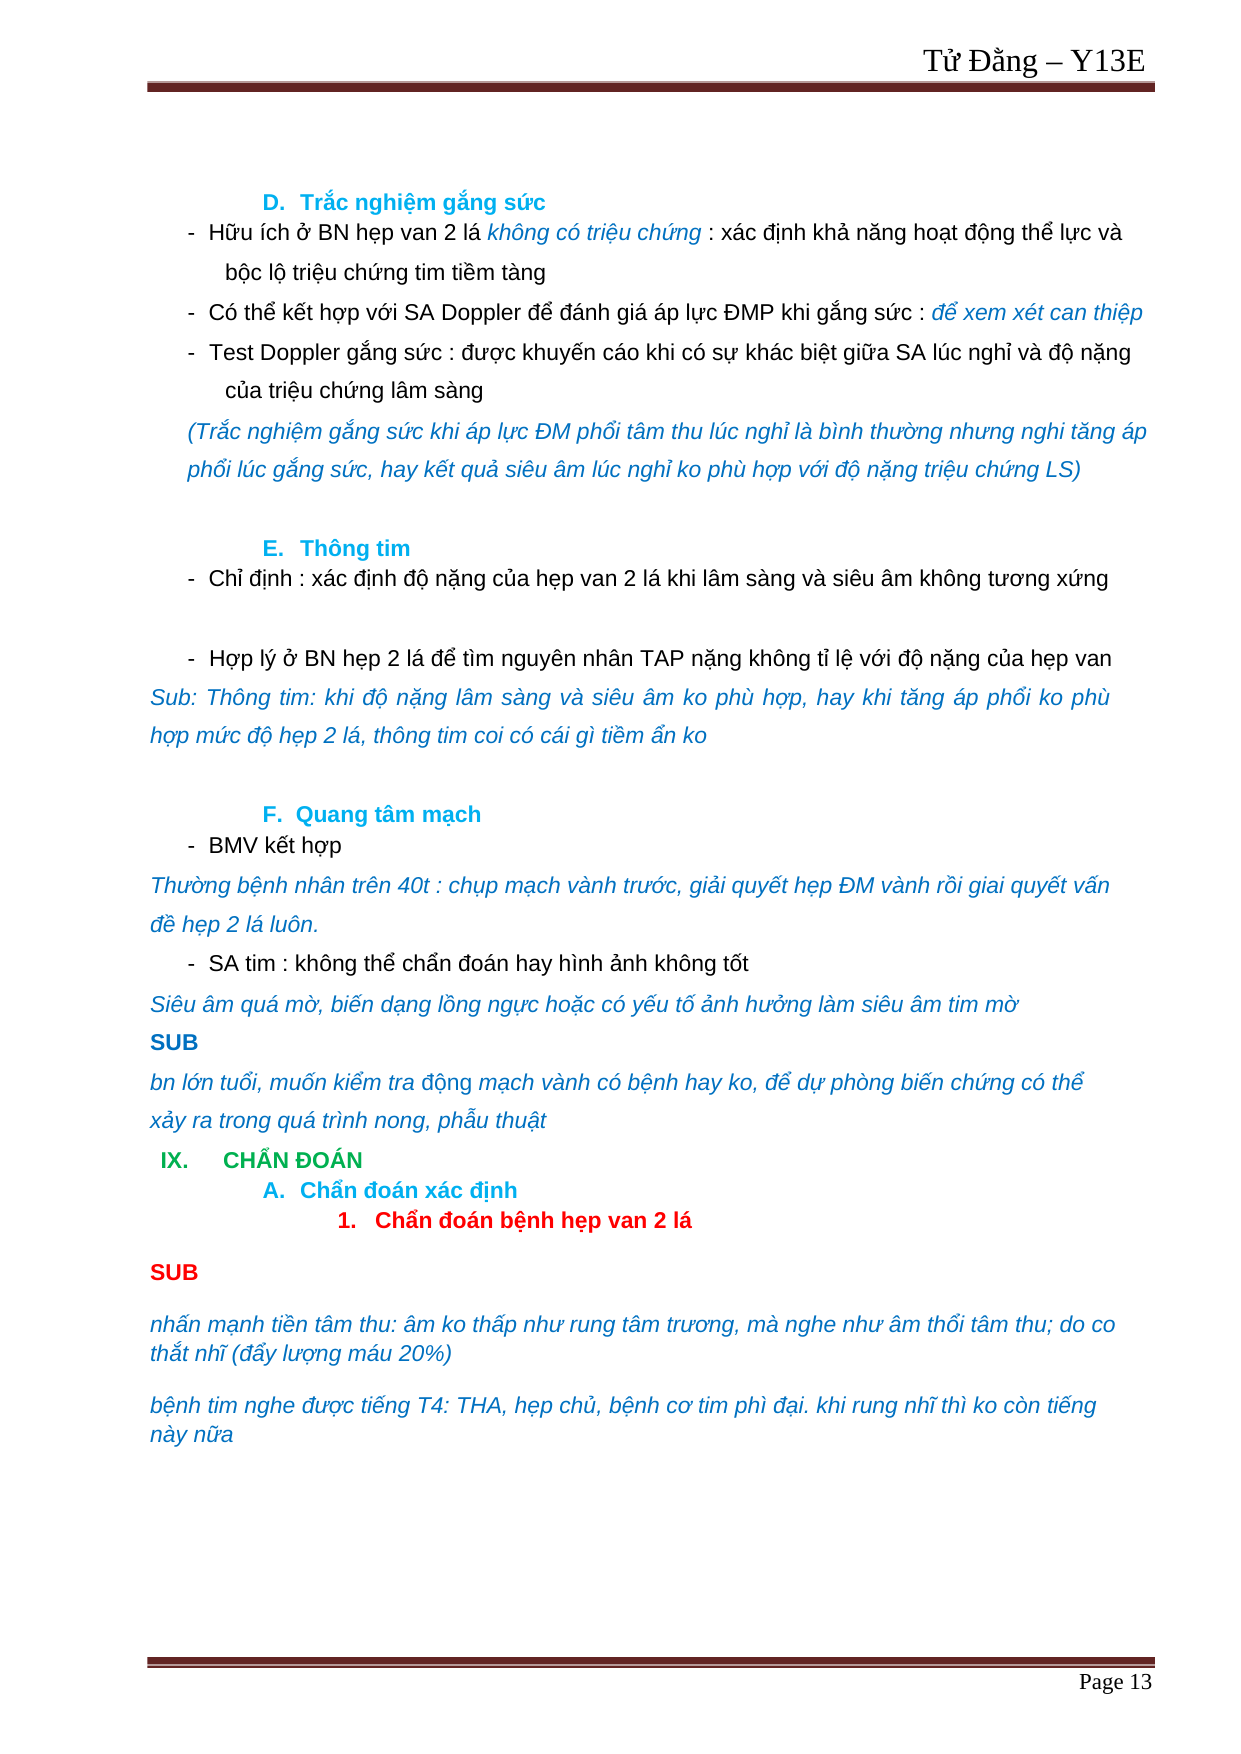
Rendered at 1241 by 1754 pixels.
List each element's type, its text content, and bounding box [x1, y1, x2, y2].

text bệnh tim nghe được tiếng T4: THA, hẹp chủ, bệnh cơ tim phì đại. khi rung nhĩ thì ko còn tiếng này nữa [150, 1392, 1139, 1447]
list Chẩn đoán bệnh hẹp van 2 lá [337, 1207, 1152, 1234]
list Thông tim [262, 535, 1152, 561]
list Trắc nghiệm gắng sức [262, 189, 1152, 215]
text SUB [150, 1258, 1152, 1285]
picture [147, 81, 1155, 92]
text Siêu âm quá mờ, biến dạng lồng ngực hoặc có yếu tố ảnh hưởng làm siêu âm tim mờ SUB [150, 991, 1025, 1055]
list BMV kết hợp [187, 832, 1152, 858]
text F. Quang tâm mạch [262, 801, 1152, 828]
text Thường bệnh nhân trên 40t : chụp mạch vành trước, giải quyết hẹp ĐM vành rồi giai quyết vấn đề hẹp 2 lá luôn. [150, 872, 1142, 937]
list Chẩn đoán xác định [262, 1177, 1152, 1203]
text nhấn mạnh tiền tâm thu: âm ko thấp như rung tâm trương, mà nghe như âm thổi tâm thu; do co thắt nhĩ (đẩy lượng máu 20%) [150, 1311, 1123, 1366]
list Có thể kết hợp với SA Doppler để đánh giá áp lực ĐMP khi gắng sức : để xem xét can thiệp [187, 298, 1152, 325]
text Page 13 [150, 1668, 1152, 1694]
picture [147, 1657, 1155, 1668]
text Tử Đằng – Y13E [923, 42, 1152, 79]
text (Trắc nghiệm gắng sức khi áp lực ĐM phổi tâm thu lúc nghỉ là bình thường nhưng nghi tăng áp phổi lúc gắng sức, hay kết quả siêu âm lúc nghỉ ko phù hợp với độ nặng triệu chứng LS) [187, 418, 1148, 482]
list Test Doppler gắng sức : được khuyến cáo khi có sự khác biệt giữa SA lúc nghỉ và độ nặng của triệu chứng lâm sàng [187, 339, 1131, 404]
list Hợp lý ở BN hẹp 2 lá để tìm nguyên nhân TAP nặng không tỉ lệ với độ nặng của hẹp van Sub: Thông tim: khi độ nặng lâm sàng và siêu âm ko phù hợp, hay khi tăng áp phổi ko phù hợp mức độ hẹp 2 lá, thông tim coi có cái gì tiềm ẩn ko [150, 645, 1112, 749]
list SA tim : không thể chẩn đoán hay hình ảnh không tốt [187, 950, 1152, 976]
text bn lớn tuổi, muốn kiểm tra động mạch vành có bệnh hay ko, để dự phòng biến chứng có thể xảy ra trong quá trình nong, phẫu thuật [150, 1069, 1125, 1134]
list Chỉ định : xác định độ nặng của hẹp van 2 lá khi lâm sàng và siêu âm không tương xứng [187, 565, 1152, 591]
text IX. CHẨN ĐOÁN [160, 1147, 1152, 1173]
text bộc lộ triệu chứng tim tiềm tàng [225, 259, 1152, 285]
list Hữu ích ở BN hẹp van 2 lá không có triệu chứng : xác định khả năng hoạt động thể lực và [187, 219, 1152, 246]
